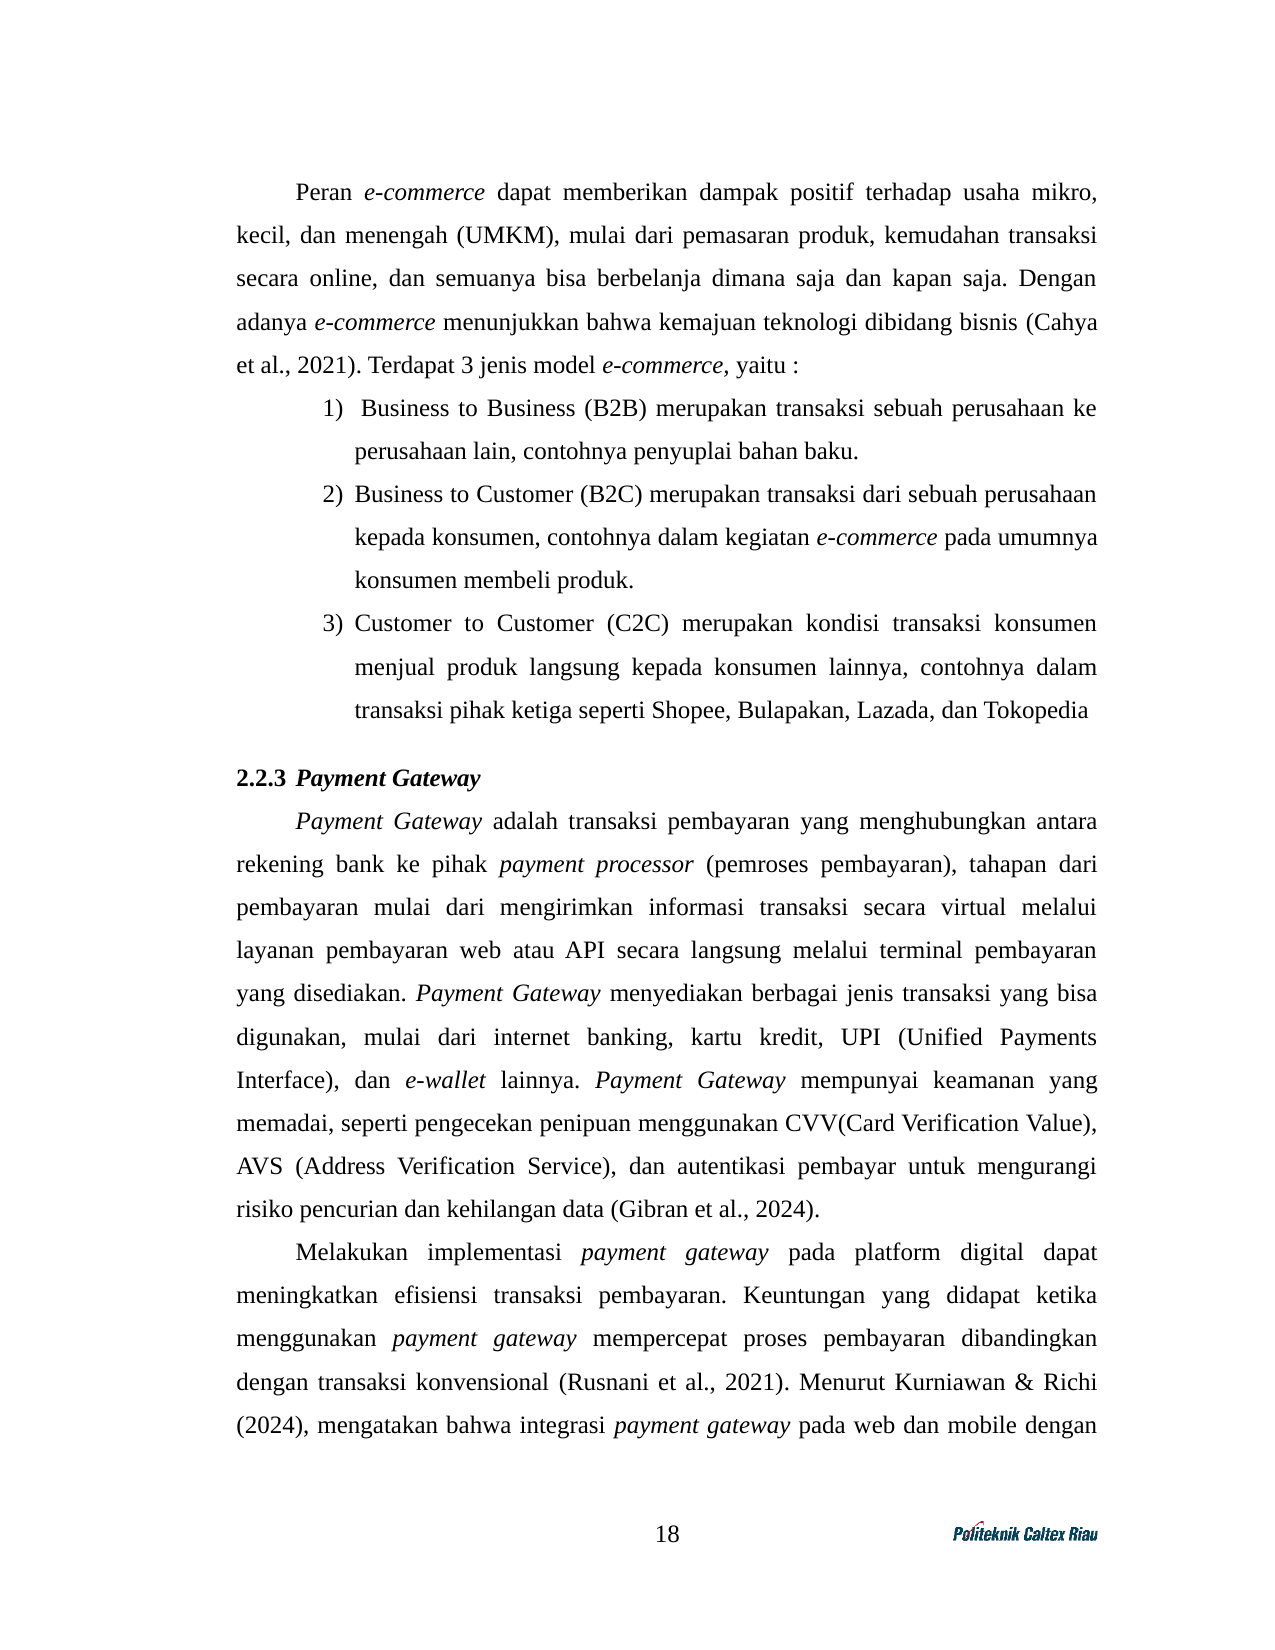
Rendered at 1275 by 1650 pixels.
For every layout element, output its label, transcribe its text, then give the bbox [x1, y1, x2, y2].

text Peran e-commerce dapat memberikan dampak positif terhadap usaha mikro, kecil, dan menengah (UMKM), mulai dari pemasaran produk, kemudahan transaksi secara online, dan semuanya bisa berbelanja dimana saja dan kapan saja. Dengan adanya e-commerce menunjukkan bahwa kemajuan teknologi dibidang bisnis (Cahya et al., 2021). Terdapat 3 jenis model e-commerce, yaitu : [236, 177, 1098, 378]
subtitle Payment Gateway [236, 763, 1098, 792]
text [236, 1237, 1098, 1438]
picture [951, 1521, 1098, 1543]
text Payment Gateway adalah transaksi pembayaran yang menghubungkan antara rekening bank ke pihak payment processor (pemroses pembayaran), tahapan dari pembayaran mulai dari mengirimkan informasi transaksi secara virtual melalui layanan pembayaran web atau API secara langsung melalui terminal pembayaran yang disediakan. Payment Gateway menyediakan berbagai jenis transaksi yang bisa digunakan, mulai dari internet banking, kartu kredit, UPI (Unified Payments Interface), dan e-wallet lainnya. Payment Gateway mempunyai keamanan yang memadai, seperti pengecekan penipuan menggunakan CVV(Card Verification Value), AVS (Address Verification Service), dan autentikasi pembayar untuk mengurangi risiko pencurian dan kehilangan data (Gibran et al., 2024). [236, 806, 1098, 1223]
list Customer to Customer (C2C) merupakan kondisi transaksi konsumen menjual produk langsung kepada konsumen lainnya, contohnya dalam transaksi pihak ketiga seperti Shopee, Bulapakan, Lazada, dan Tokopedia [322, 608, 1098, 723]
list Business to Business (B2B) merupakan transaksi sebuah perusahaan ke perusahaan lain, contohnya penyuplai bahan baku. [322, 393, 1098, 465]
list Business to Customer (B2C) merupakan transaksi dari sebuah perusahaan kepada konsumen, contohnya dalam kegiatan e-commerce pada umumnya konsumen membeli produk. [322, 479, 1098, 594]
